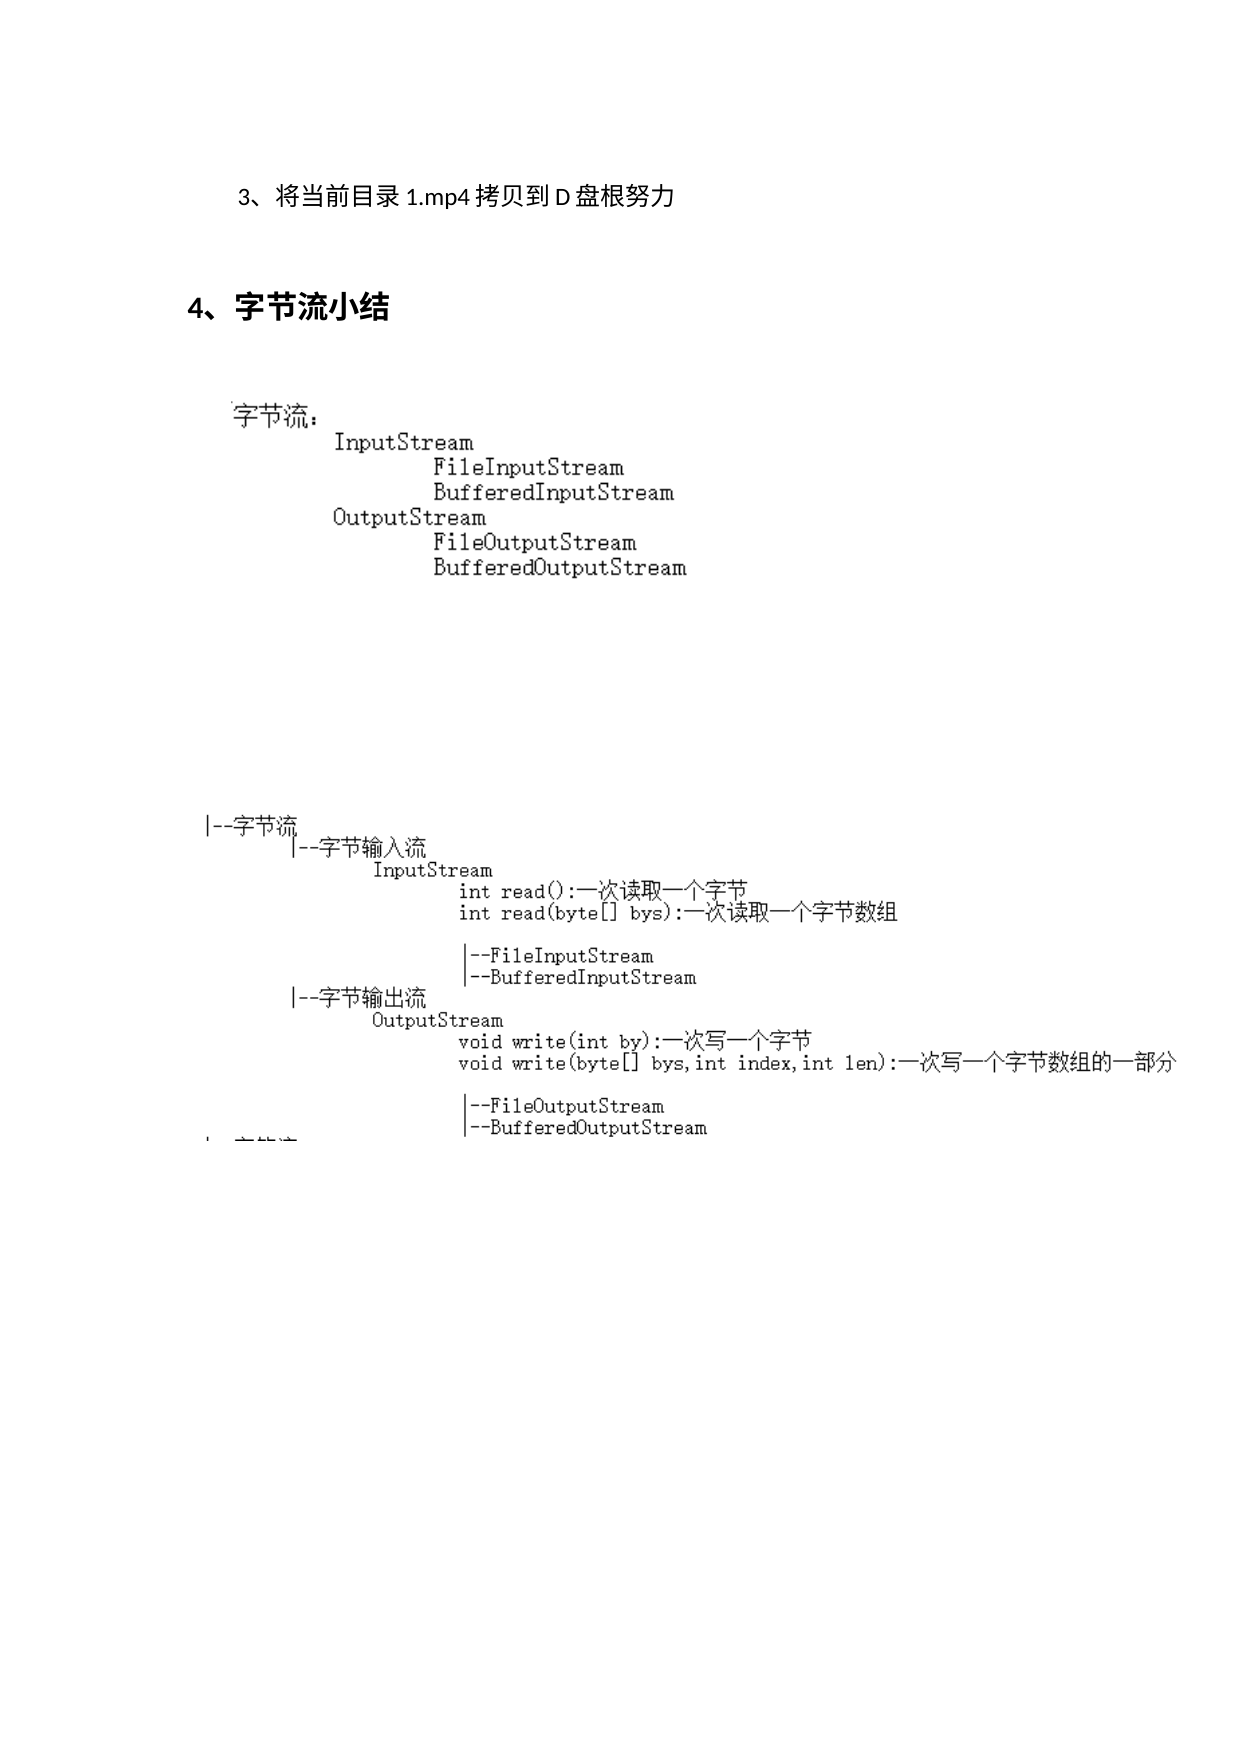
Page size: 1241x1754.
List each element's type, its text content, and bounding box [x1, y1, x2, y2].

picture [187, 803, 1191, 1141]
picture [231, 397, 714, 594]
text 3、将当前目录1.mp4拷贝到D盘根努力 [187, 162, 1053, 227]
subtitle 4、字节流小结 [187, 272, 1053, 337]
